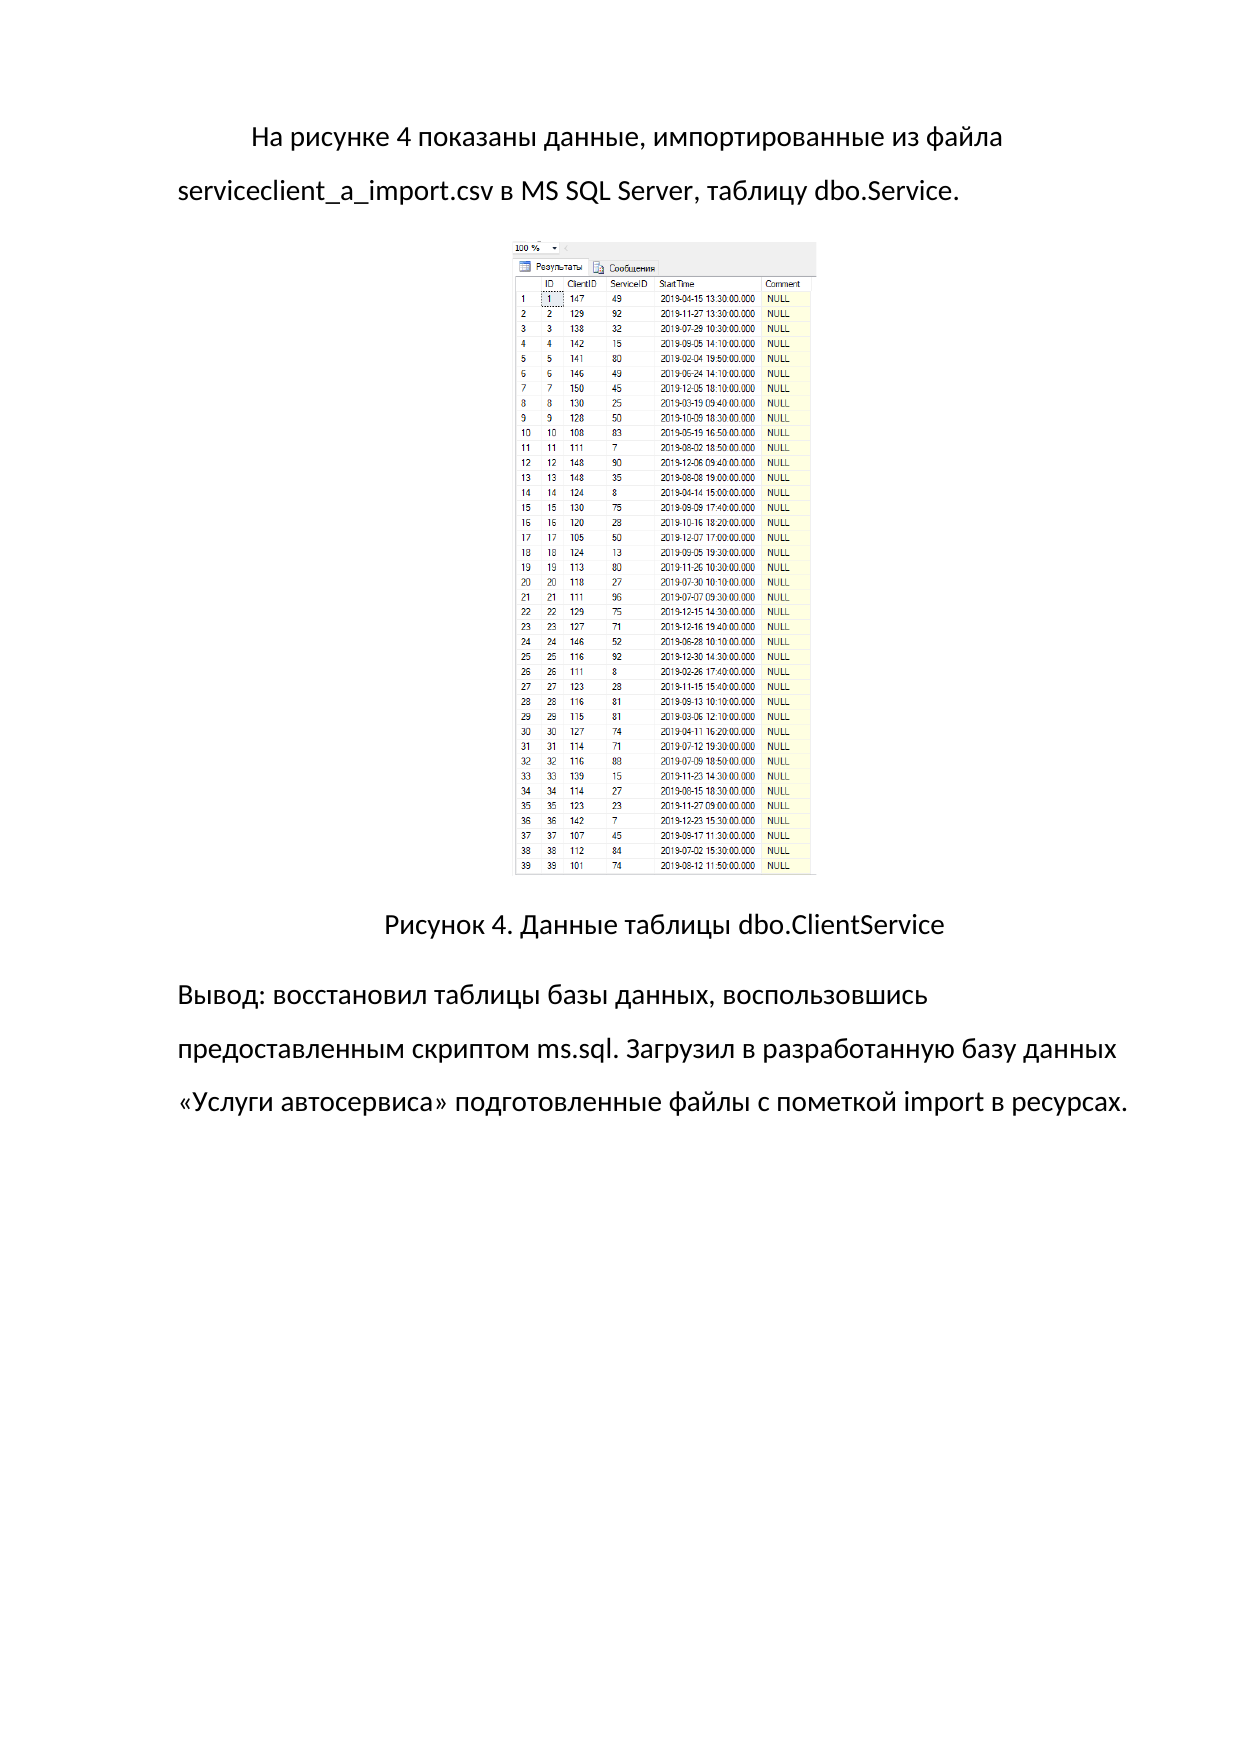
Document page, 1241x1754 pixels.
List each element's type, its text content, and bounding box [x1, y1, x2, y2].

picture [512, 241, 817, 876]
text Вывод: восстановил таблицы базы данных, воспользовшись предоставленным скриптом ms.sql. Загрузил в разработанную базу данных «Услуги автосервиса» подготовленные файлы с пометкой import в ресурсах. [177, 976, 1152, 1119]
text На рисунке 4 показаны данные, импортированные из файла serviceclient_a_import.csv в MS SQL Server, таблицу dbo.Service. [177, 118, 1152, 207]
text Рисунок 4. Данные таблицы dbo.ClientService [177, 906, 1152, 942]
